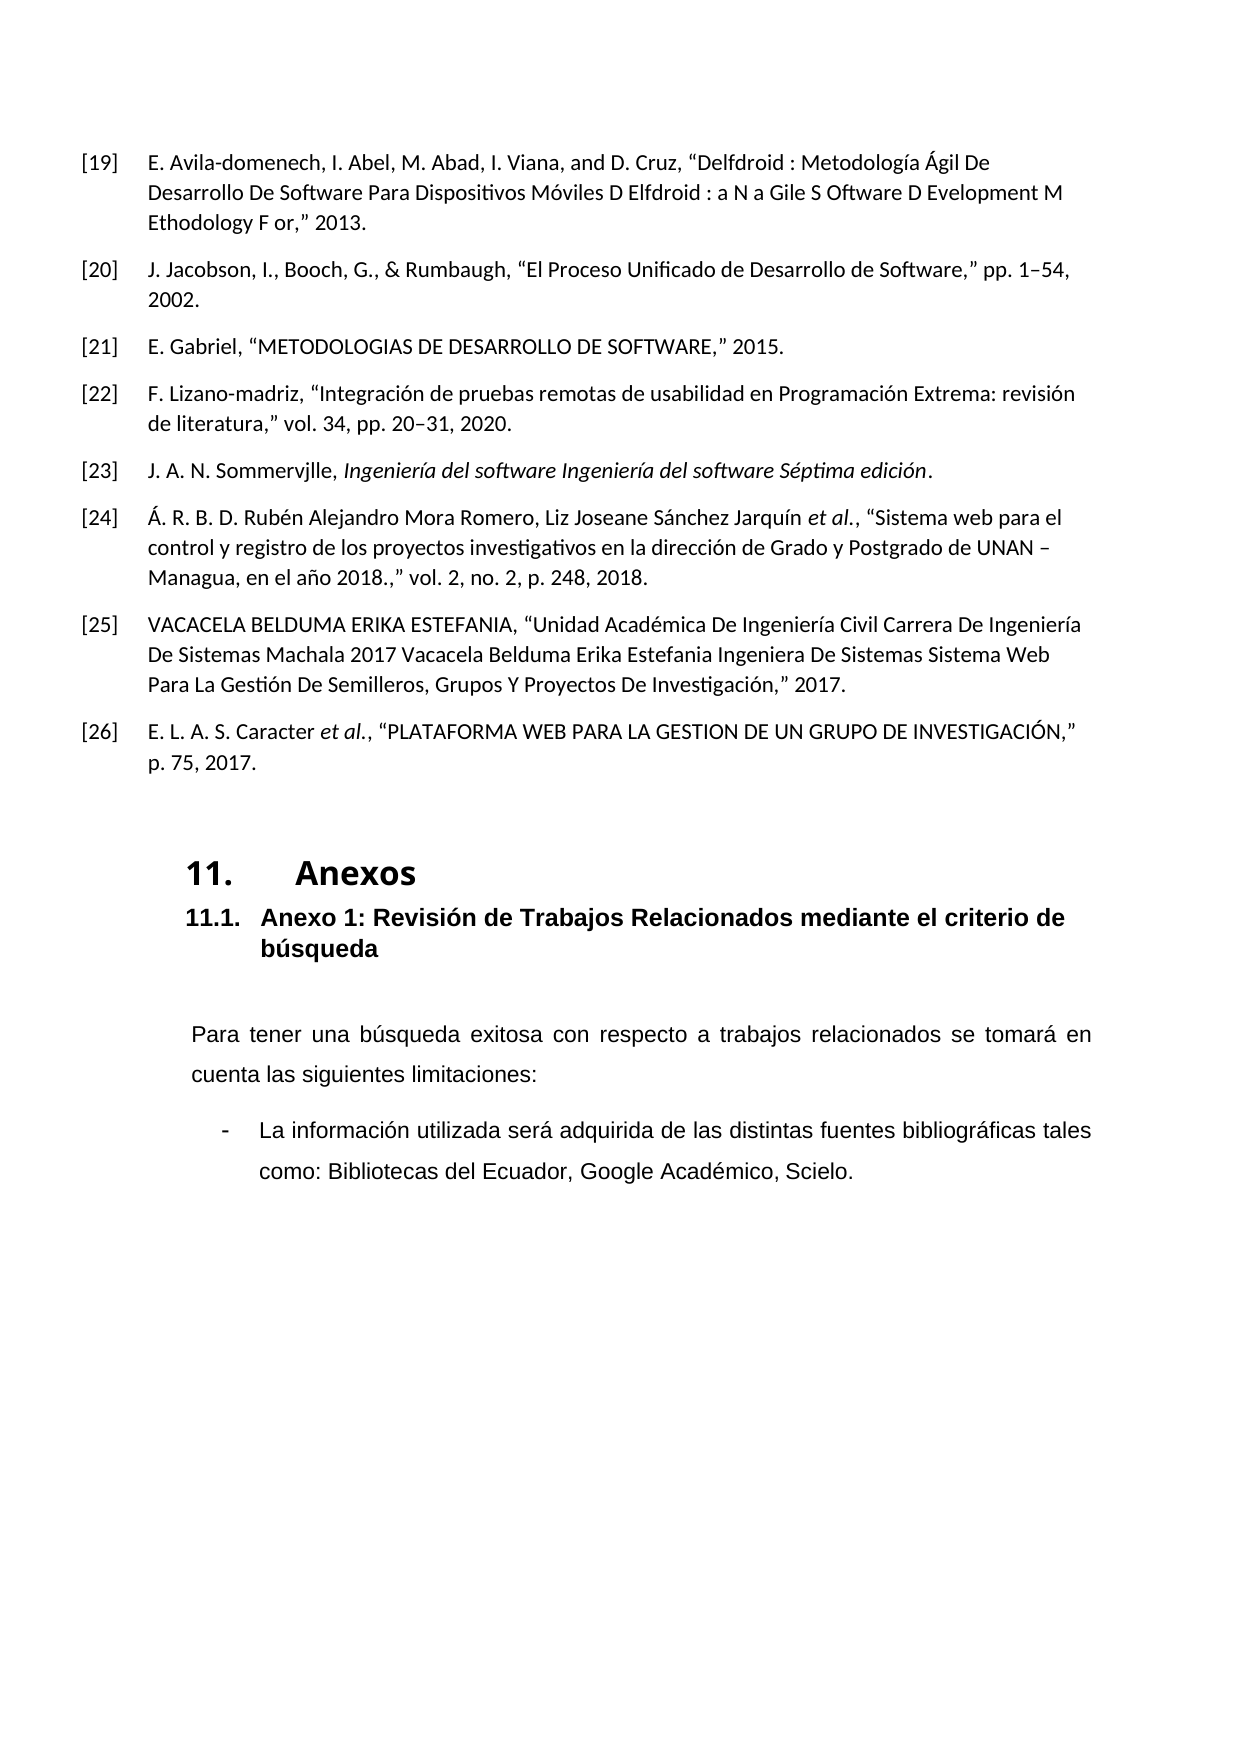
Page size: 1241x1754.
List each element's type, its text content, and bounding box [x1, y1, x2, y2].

text Para tener una búsqueda exitosa con respecto a trabajos relacionados se tomará en cuenta las siguientes limitaciones: [191, 1021, 1092, 1087]
subtitle Anexo 1: Revisión de Trabajos Relacionados mediante el criterio de búsqueda [185, 903, 1092, 963]
list La información utilizada será adquirida de las distintas fuentes bibliográficas tales como: Bibliotecas del Ecuador, Google Académico, Scielo. [221, 1117, 1092, 1185]
subtitle Anexos [185, 850, 1092, 895]
